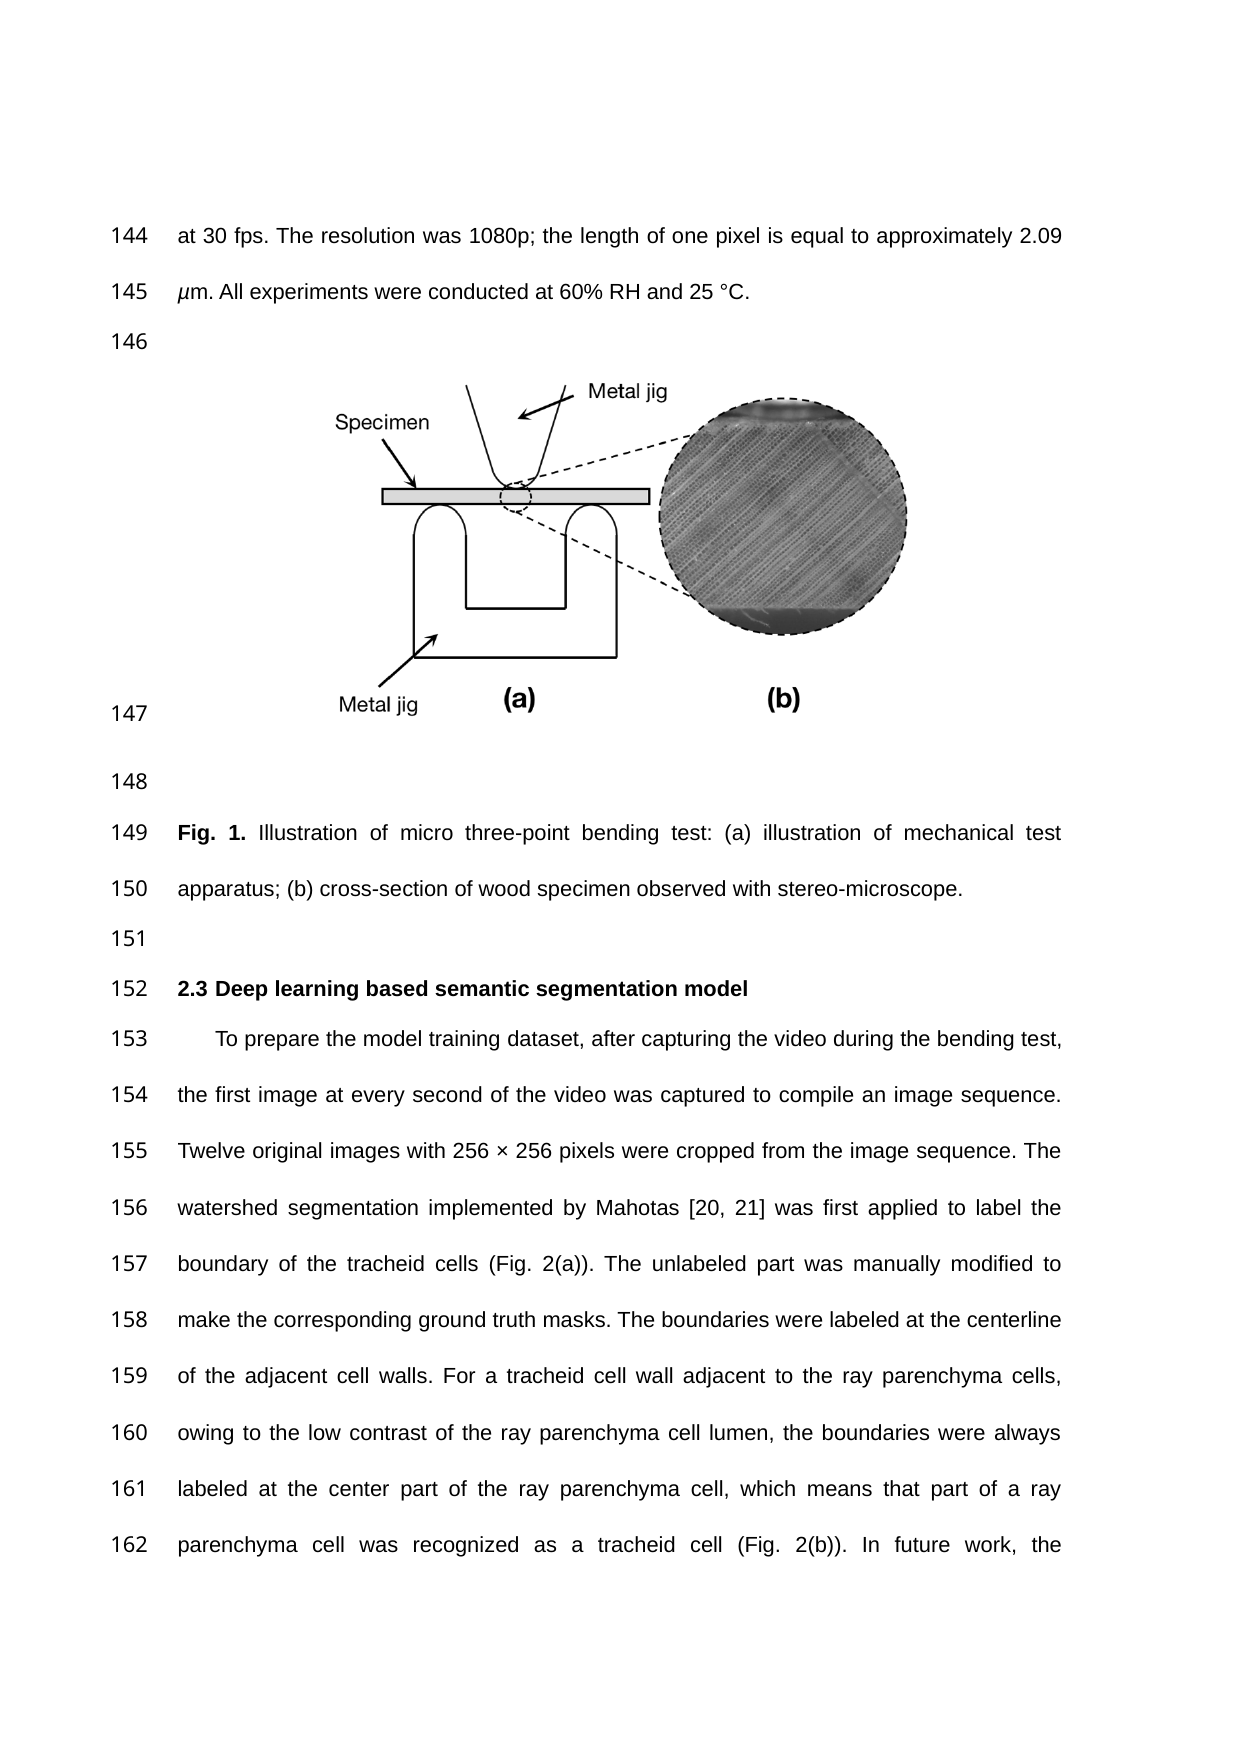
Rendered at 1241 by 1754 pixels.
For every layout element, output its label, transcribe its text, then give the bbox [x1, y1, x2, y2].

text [177, 217, 1063, 311]
text Fig. 1. Illustration of micro three-point bending test: (a) illustration of mechanical test apparatus; (b) cross-section of wood specimen observed with stereo-microscope. [177, 813, 1063, 907]
list Deep learning based semantic segmentation model [177, 970, 1063, 1007]
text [177, 1020, 1063, 1563]
picture [332, 373, 909, 722]
